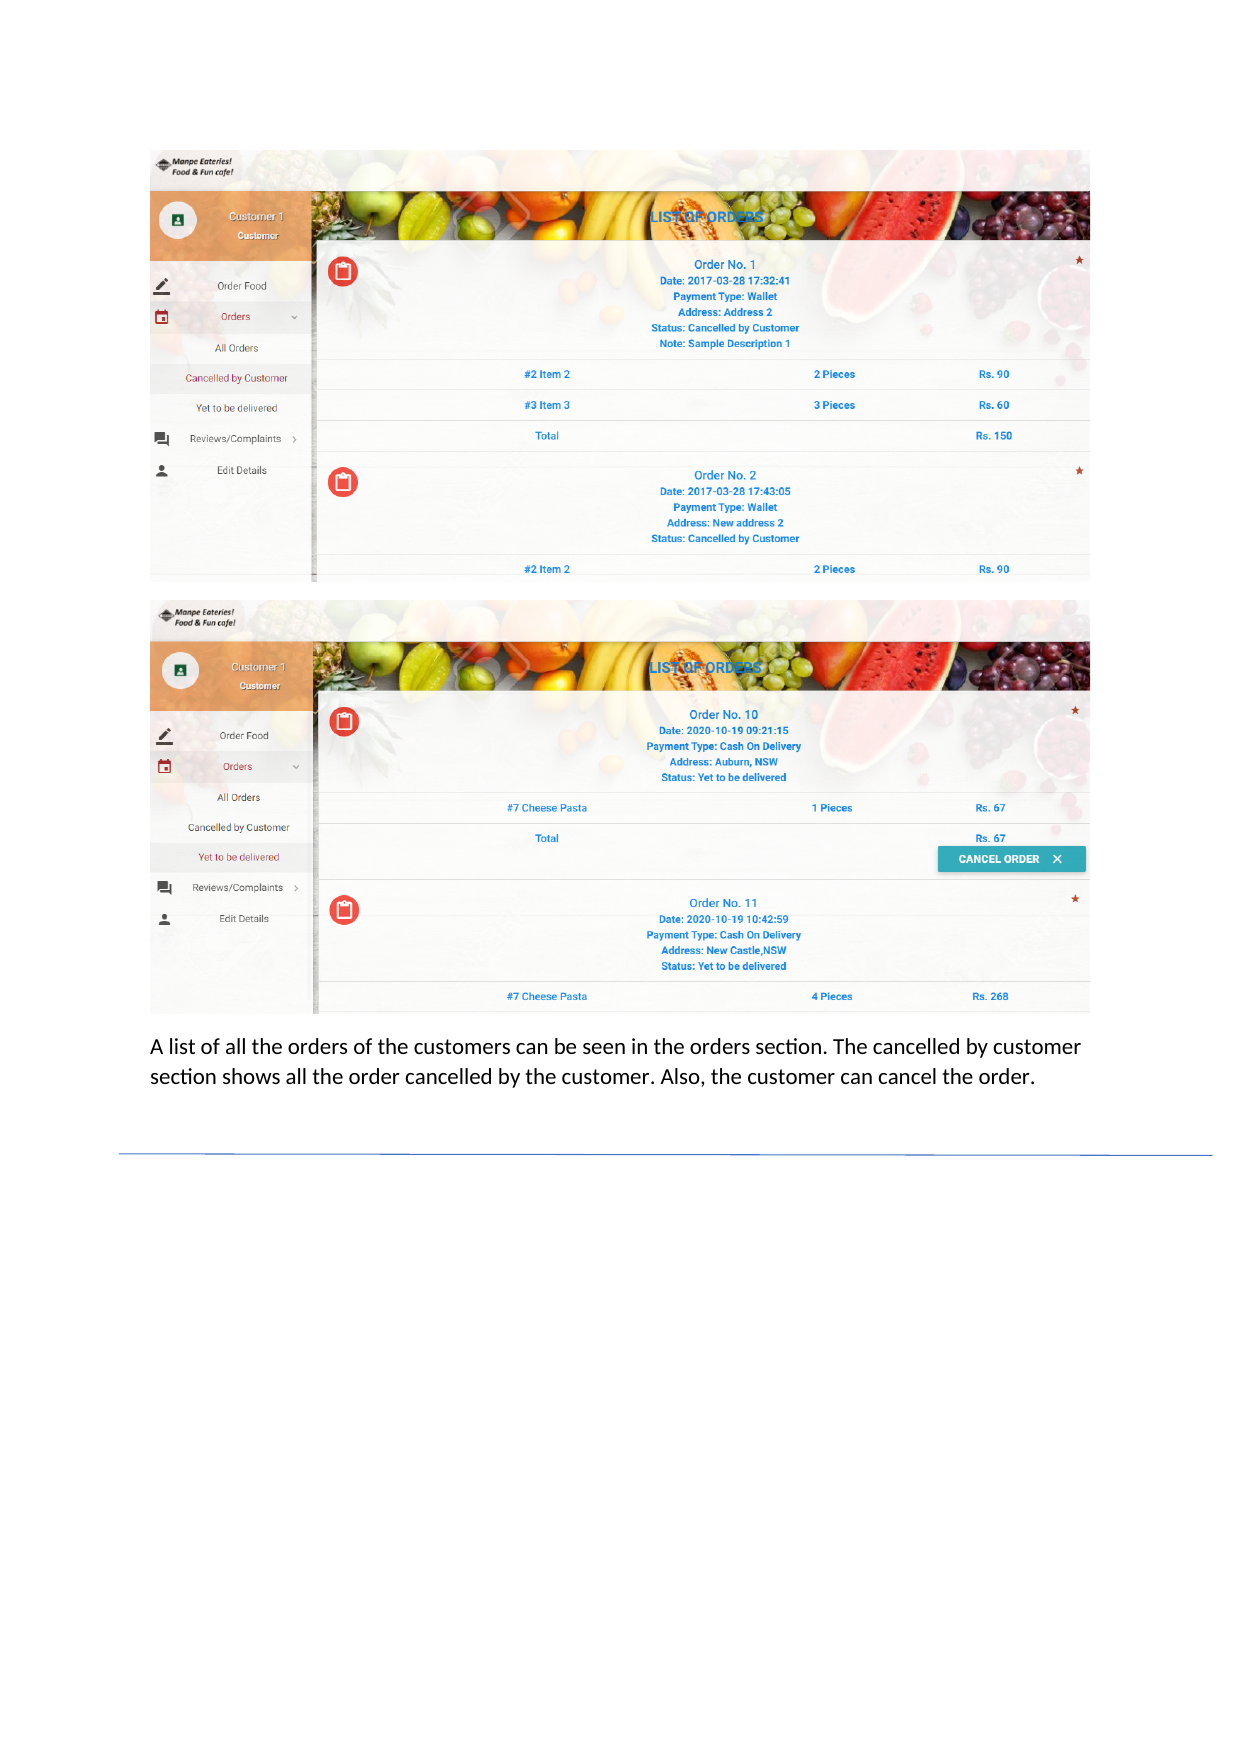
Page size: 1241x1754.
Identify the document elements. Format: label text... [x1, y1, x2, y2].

text A list of all the orders of the customers can be seen in the orders section. The cancelled by customer section shows all the order cancelled by the customer. Also, the customer can cancel the order. [150, 1032, 1090, 1090]
picture [150, 600, 1091, 1014]
picture [150, 150, 1091, 582]
